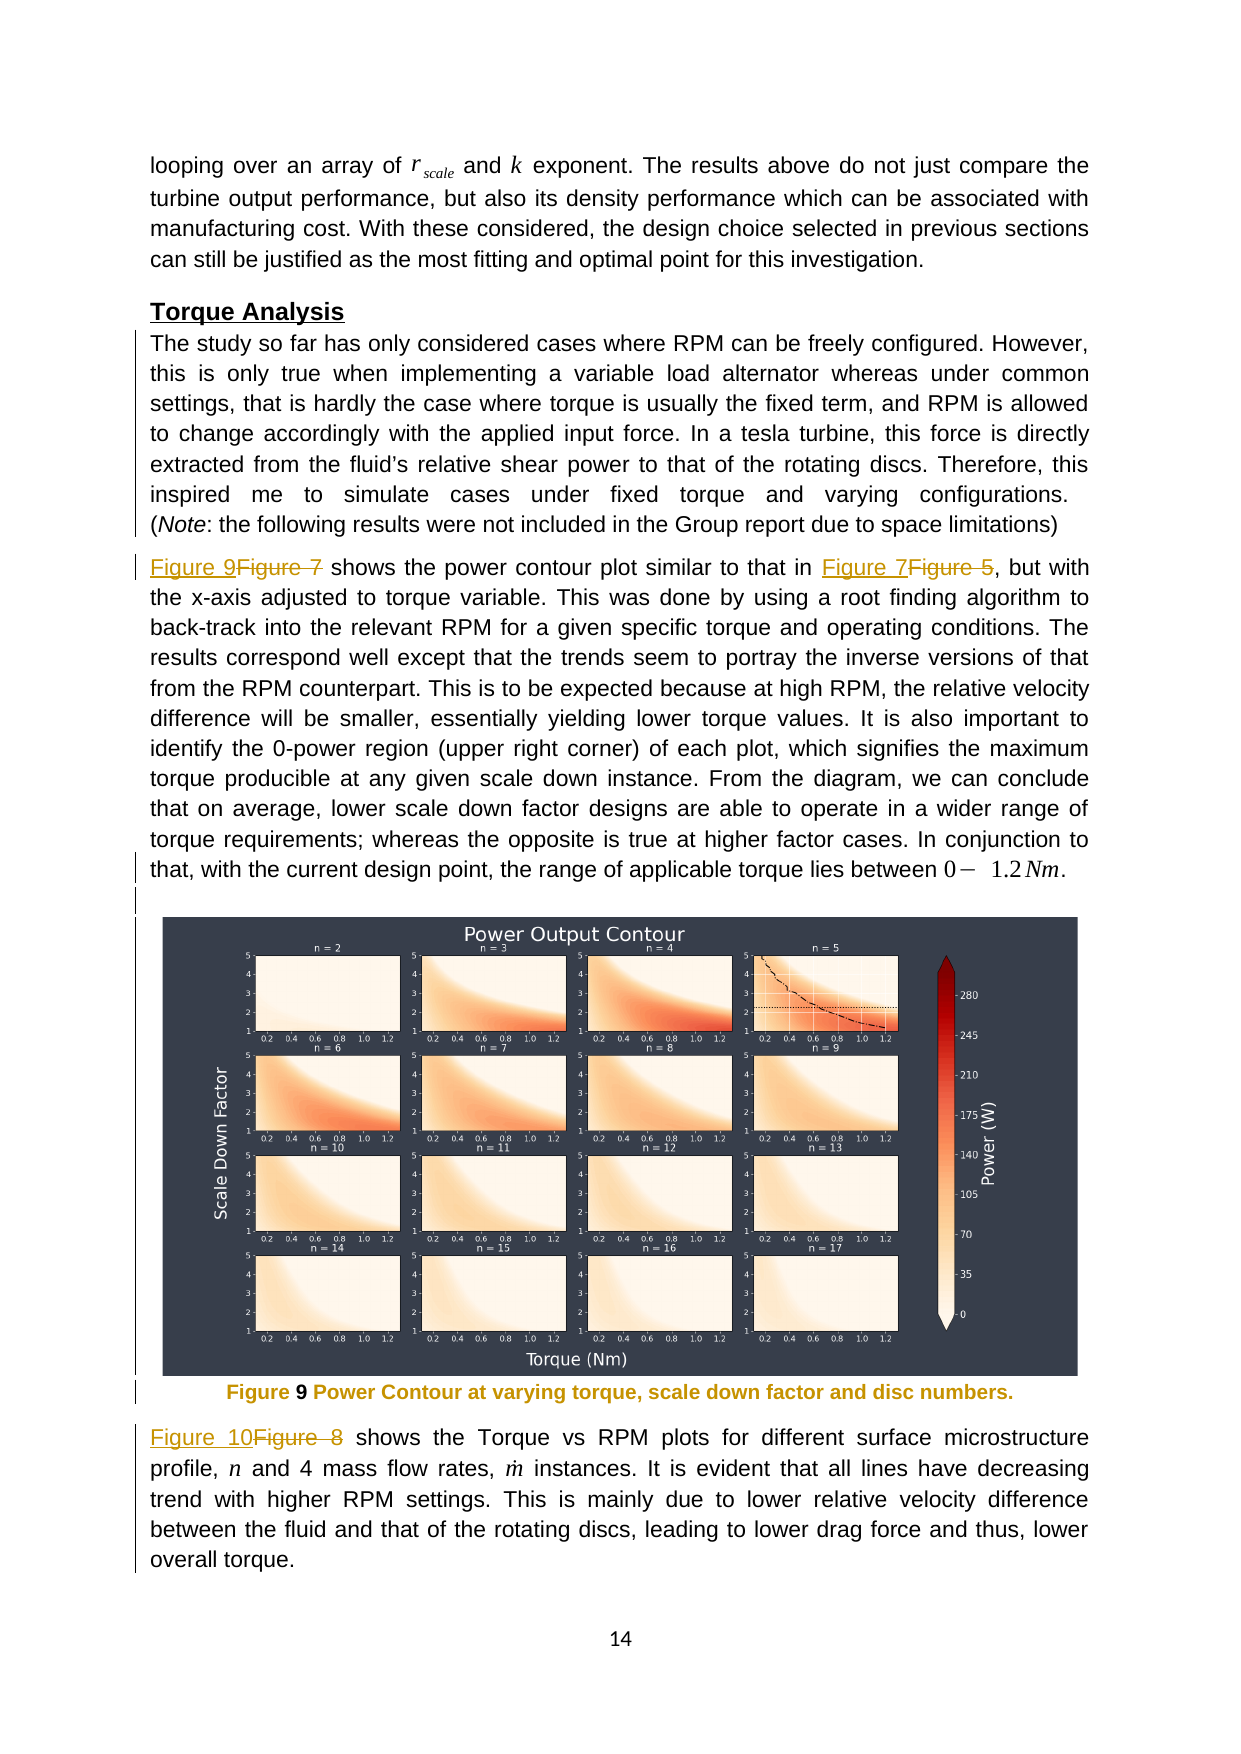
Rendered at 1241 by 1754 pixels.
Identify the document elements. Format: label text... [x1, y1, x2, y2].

picture [162, 917, 1078, 1376]
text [150, 150, 1090, 272]
text shows the Torque vs RPM plots for different surface microstructure profile, and 4 mass flow rates, instances. It is evident that all lines have decreasing trend with higher RPM settings. This is mainly due to lower relative velocity difference between the fluid and that of the rotating discs, leading to lower drag force and thus, lower overall torque. [150, 1424, 1090, 1573]
text The study so far has only considered cases where RPM can be freely configured. However, this is only true when implementing a variable load alternator whereas under common settings, that is hardly the case where torque is usually the fixed term, and RPM is allowed to change accordingly with the applied input force. In a tesla turbine, this force is directly extracted from the fluid’s relative shear power to that of the rotating discs. Therefore, this inspired me to simulate cases under fixed torque and varying configurations. (Note: the following results were not included in the Group report due to space limitations) [150, 330, 1090, 537]
text Figure Power Contour at varying torque, scale down factor and disc numbers. [150, 1379, 1090, 1403]
text shows the power contour plot similar to that in , but with the x-axis adjusted to torque variable. This was done by using a root finding algorithm to back-track into the relevant RPM for a given specific torque and operating conditions. The results correspond well except that the trends seem to portray the inverse versions of that from the RPM counterpart. This is to be expected because at high RPM, the relative velocity difference will be smaller, essentially yielding lower torque values. It is also important to identify the 0-power region (upper right corner) of each plot, which signifies the maximum torque producible at any given scale down instance. From the diagram, we can conclude that on average, lower scale down factor designs are able to operate in a wider range of torque requirements; whereas the opposite is true at higher factor cases. In conjunction to that, with the current design point, the range of applicable torque lies between . [150, 554, 1090, 883]
subtitle Torque Analysis [150, 297, 1090, 325]
